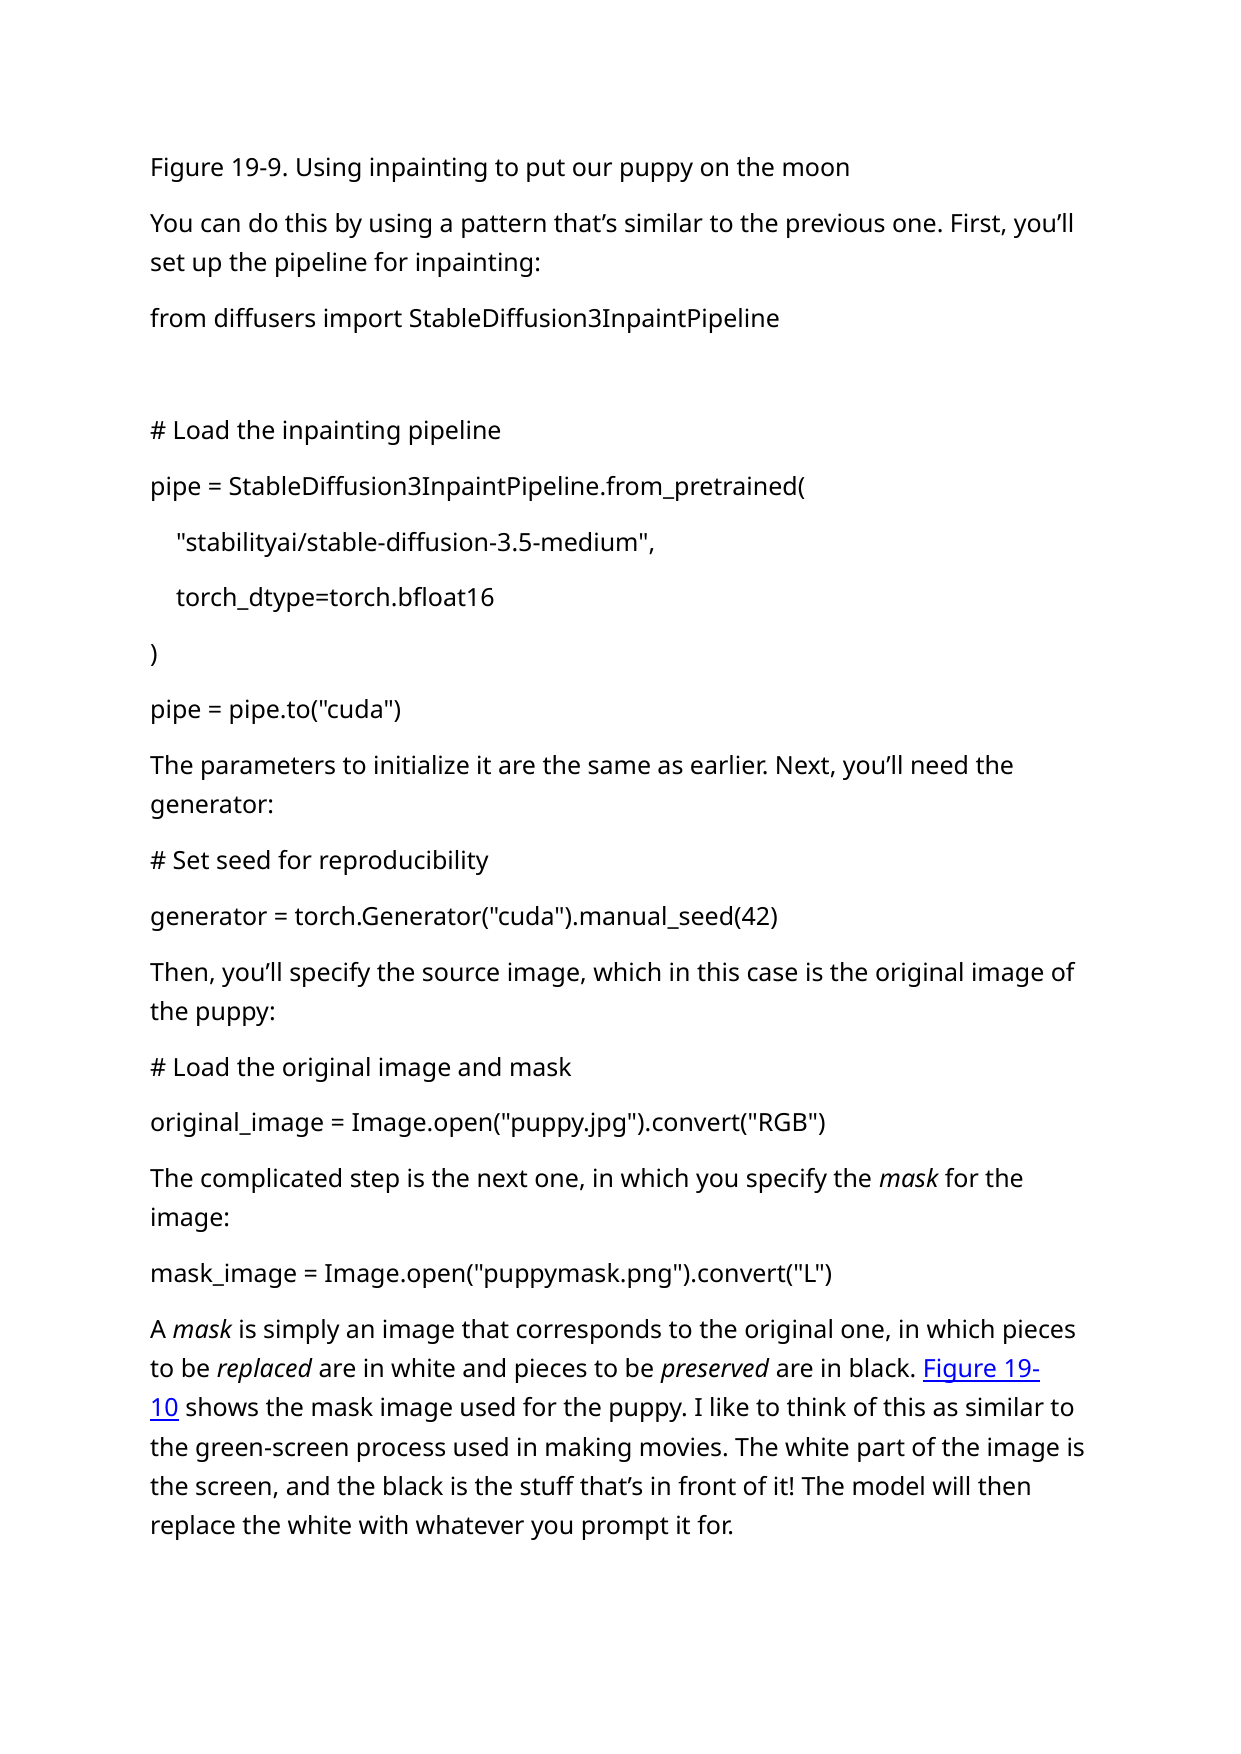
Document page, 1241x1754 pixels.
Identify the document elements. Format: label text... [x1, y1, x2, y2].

text mask_image = Image.open("puppymask.png").convert("L") [150, 1256, 1090, 1290]
text pipe = StableDiffusion3InpaintPipeline.from_pretrained( [150, 468, 1090, 502]
text # Set seed for reproducibility [150, 842, 1090, 877]
text # Load the original image and mask [150, 1049, 1090, 1083]
text The complicated step is the next one, in which you specify the mask for the image: [150, 1161, 1090, 1234]
text generator = torch.Generator("cuda").manual_seed(42) [150, 898, 1090, 932]
text # Load the inpainting pipeline [150, 412, 1090, 447]
text ) [150, 636, 1090, 670]
text Figure 19-9. Using inpainting to put our puppy on the moon [150, 150, 1090, 184]
text torch_dtype=torch.bfloat16 [150, 580, 1090, 614]
text You can do this by using a pattern that’s similar to the previous one. First, you’ll set up the pipeline for inpainting: [150, 206, 1090, 279]
text "stabilityai/stable-diffusion-3.5-medium", [150, 524, 1090, 558]
text Then, you’ll specify the source image, which in this case is the original image of the puppy: [150, 954, 1090, 1027]
text original_image = Image.open("puppy.jpg").convert("RGB") [150, 1105, 1090, 1139]
text The parameters to initialize it are the same as earlier. Next, you’ll need the generator: [150, 747, 1090, 821]
text from diffusers import StableDiffusion3InpaintPipeline [150, 301, 1090, 335]
text A mask is simply an image that corresponds to the original one, in which pieces to be replaced are in white and pieces to be preserved are in black. Figure 19-10 shows the mask image used for the puppy. I like to think of this as similar to the green-screen process used in making movies. The white part of the image is the screen, and the black is the stuff that’s in front of it! The model will then replace the white with whatever you prompt it for. [150, 1312, 1090, 1542]
text pipe = pipe.to("cuda") [150, 692, 1090, 726]
